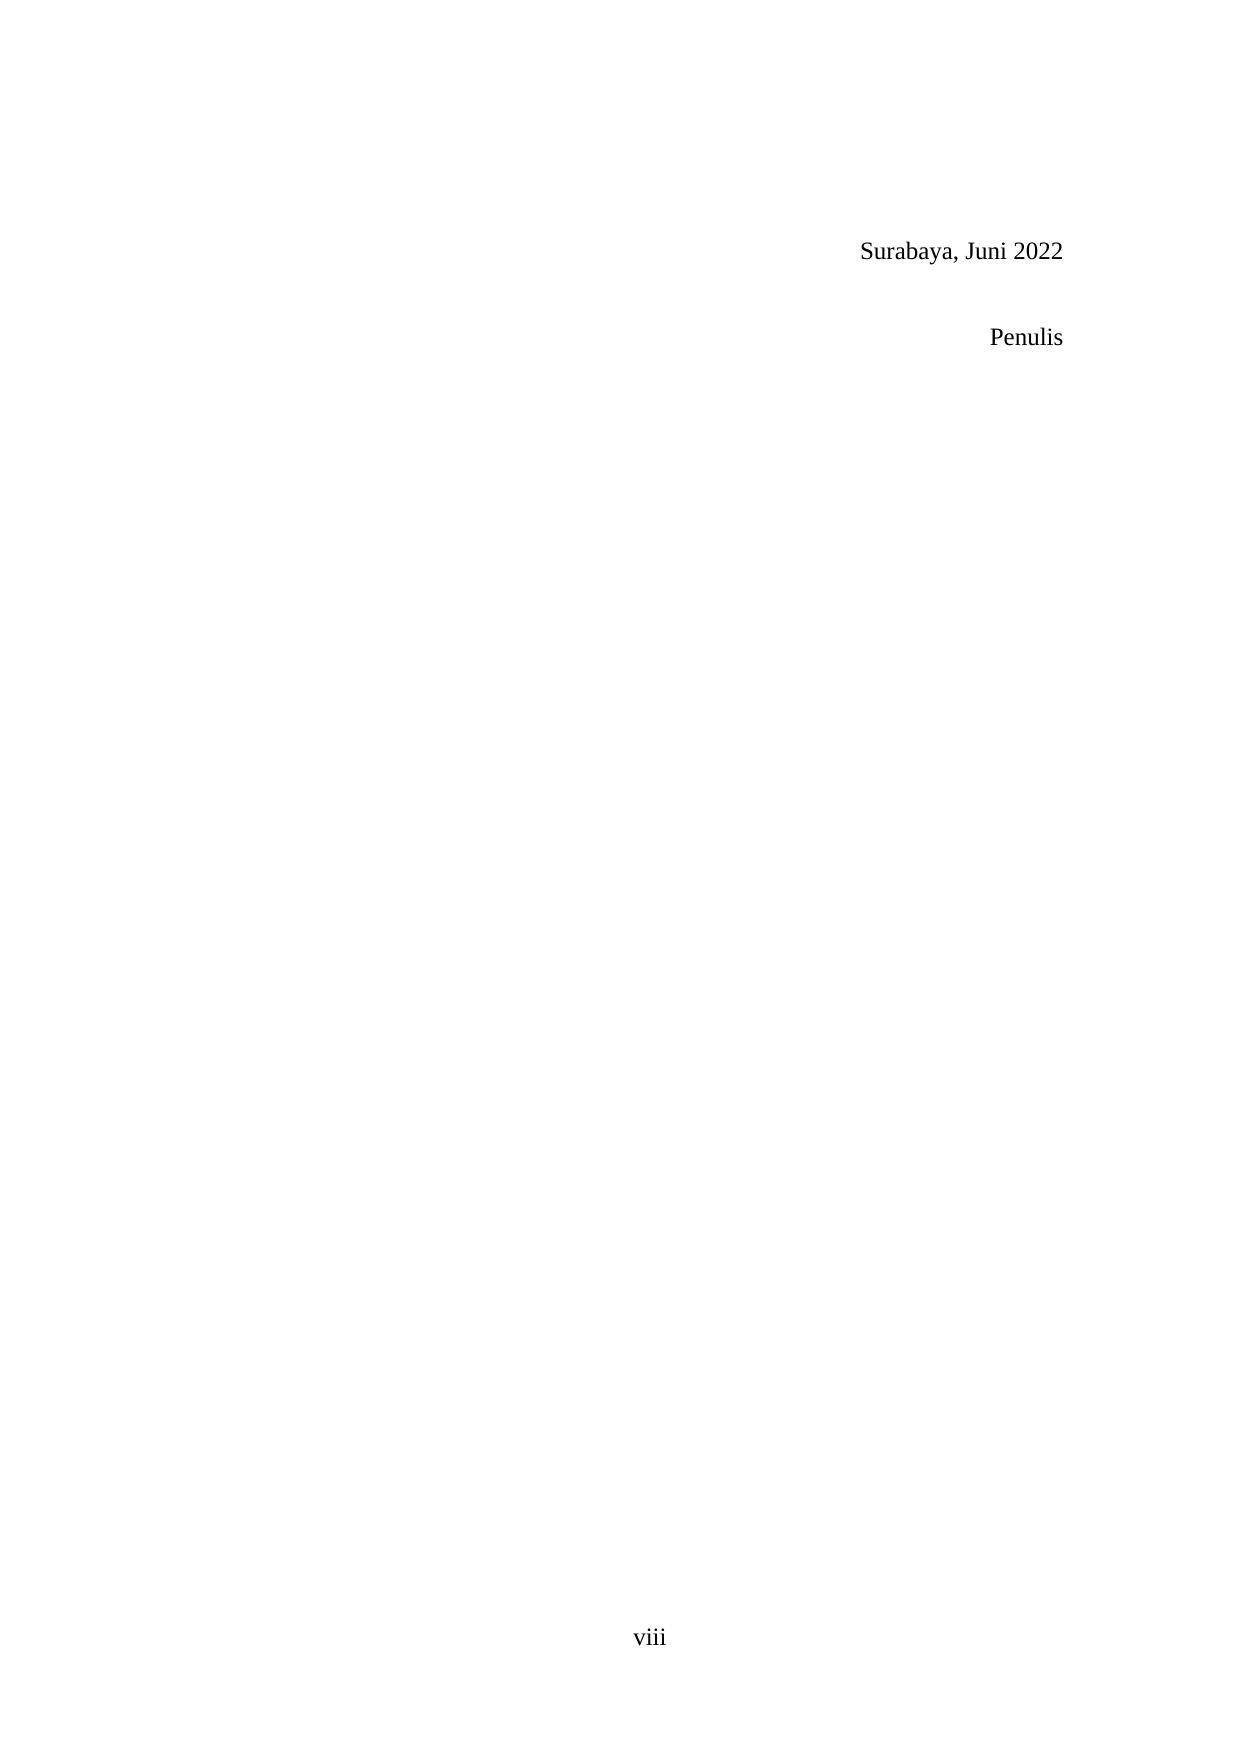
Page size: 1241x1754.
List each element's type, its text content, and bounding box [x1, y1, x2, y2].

text Surabaya, Juni 2022 [236, 236, 1063, 265]
text Penulis [236, 322, 1063, 351]
